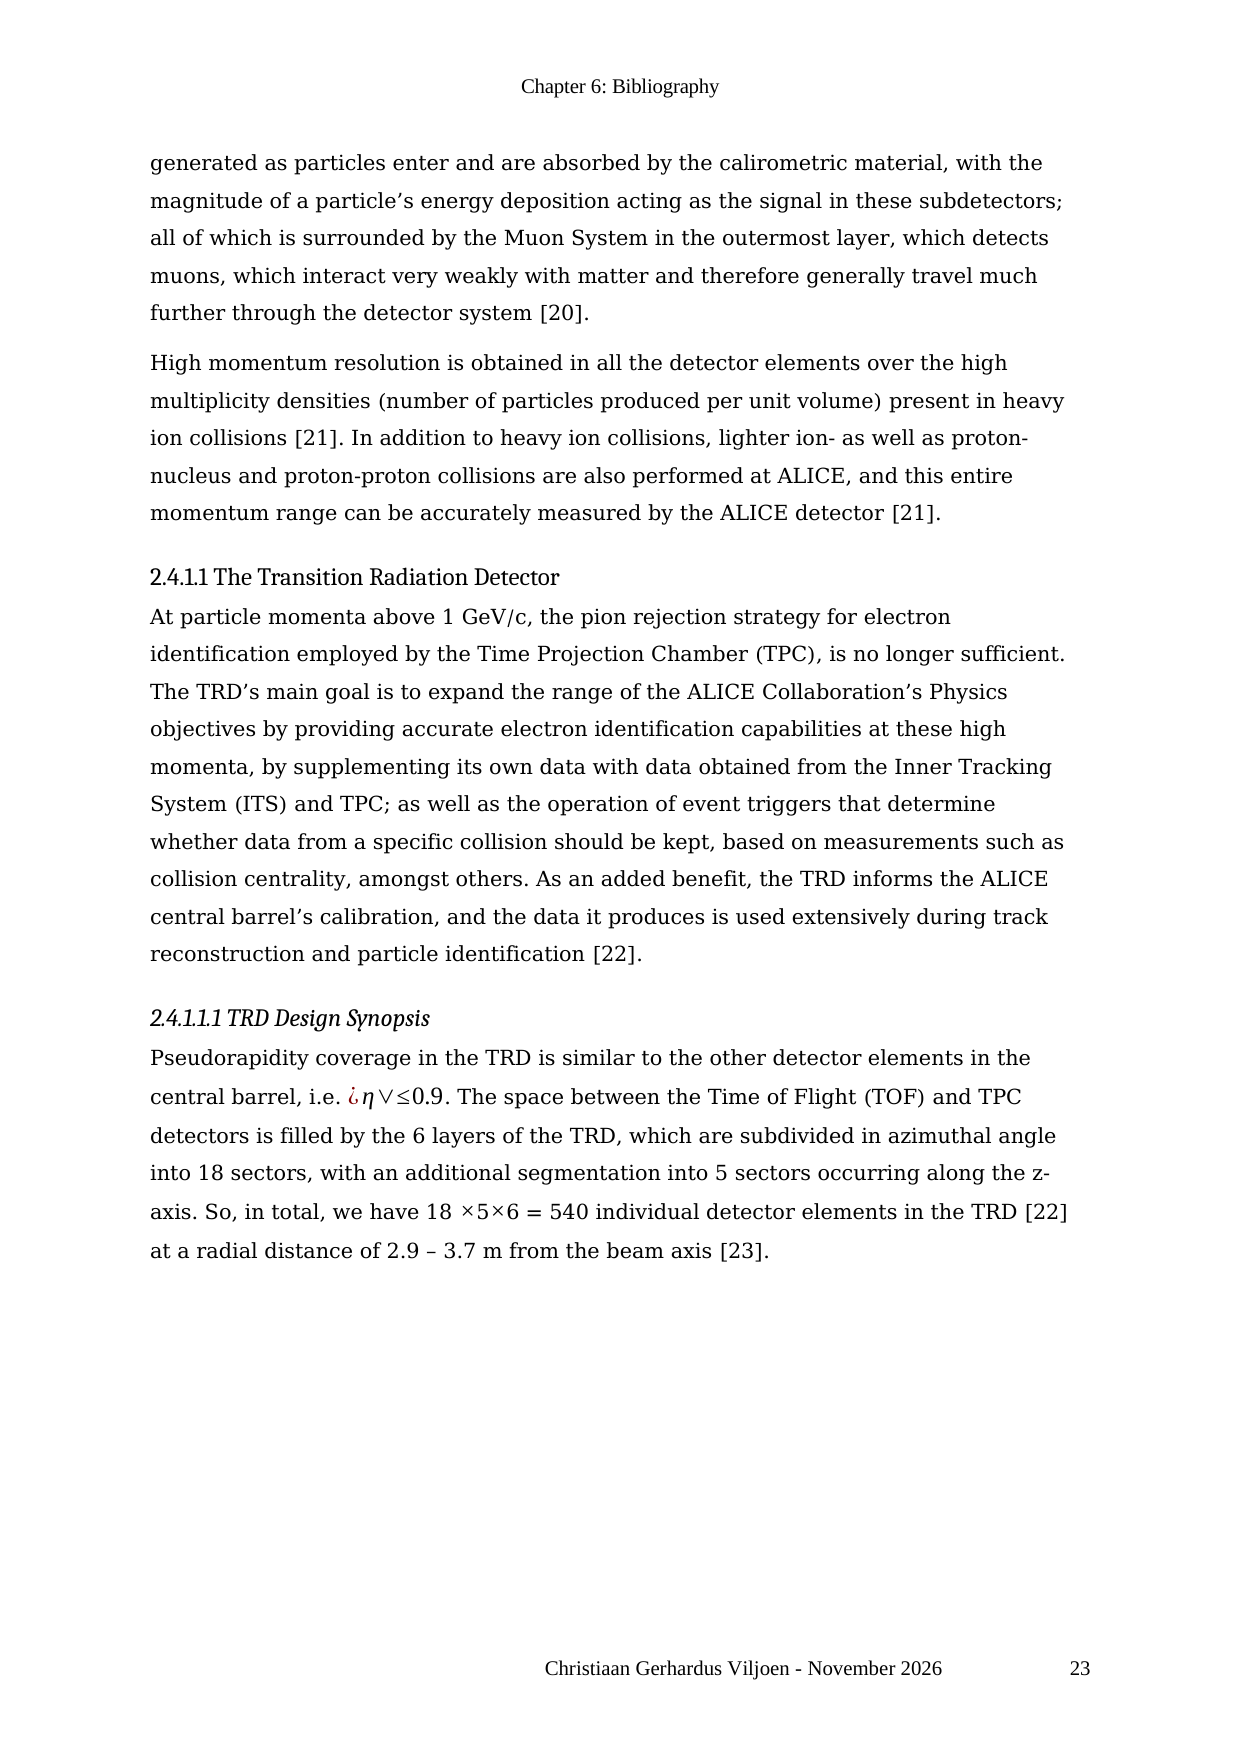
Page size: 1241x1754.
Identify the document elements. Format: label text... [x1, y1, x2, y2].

text High momentum resolution is obtained in all the detector elements over the high multiplicity densities (number of particles produced per unit volume) present in heavy ion collisions . In addition to heavy ion collisions, lighter ion- as well as proton-nucleus and proton-proton collisions are also performed at ALICE, and this entire momentum range can be accurately measured by the ALICE detector . [150, 350, 1090, 525]
text At particle momenta above 1 GeV/c, the pion rejection strategy for electron identification employed by the Time Projection Chamber (TPC), is no longer sufficient. The TRD’s main goal is to expand the range of the ALICE Collaboration’s Physics objectives by providing accurate electron identification capabilities at these high momenta, by supplementing its own data with data obtained from the Inner Tracking System (ITS) and TPC; as well as the operation of event triggers that determine whether data from a specific collision should be kept, based on measurements such as collision centrality, amongst others. As an added benefit, the TRD informs the ALICE central barrel’s calibration, and the data it produces is used extensively during track reconstruction and particle identification . [150, 604, 1090, 966]
subtitle TRD Design Synopsis [150, 1004, 1090, 1032]
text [150, 150, 1090, 325]
subtitle The Transition Radiation Detector [150, 562, 1090, 591]
text Pseudorapidity coverage in the TRD is similar to the other detector elements in the central barrel, i.e. . The space between the Time of Flight (TOF) and TPC detectors is filled by the 6 layers of the TRD, which are subdivided in azimuthal angle into 18 sectors, with an additional segmentation into 5 sectors occurring along the z-axis. So, in total, we have 18 56 = 540 individual detector elements in the TRD at a radial distance of 2.9 – 3.7 m from the beam axis . [150, 1045, 1090, 1263]
